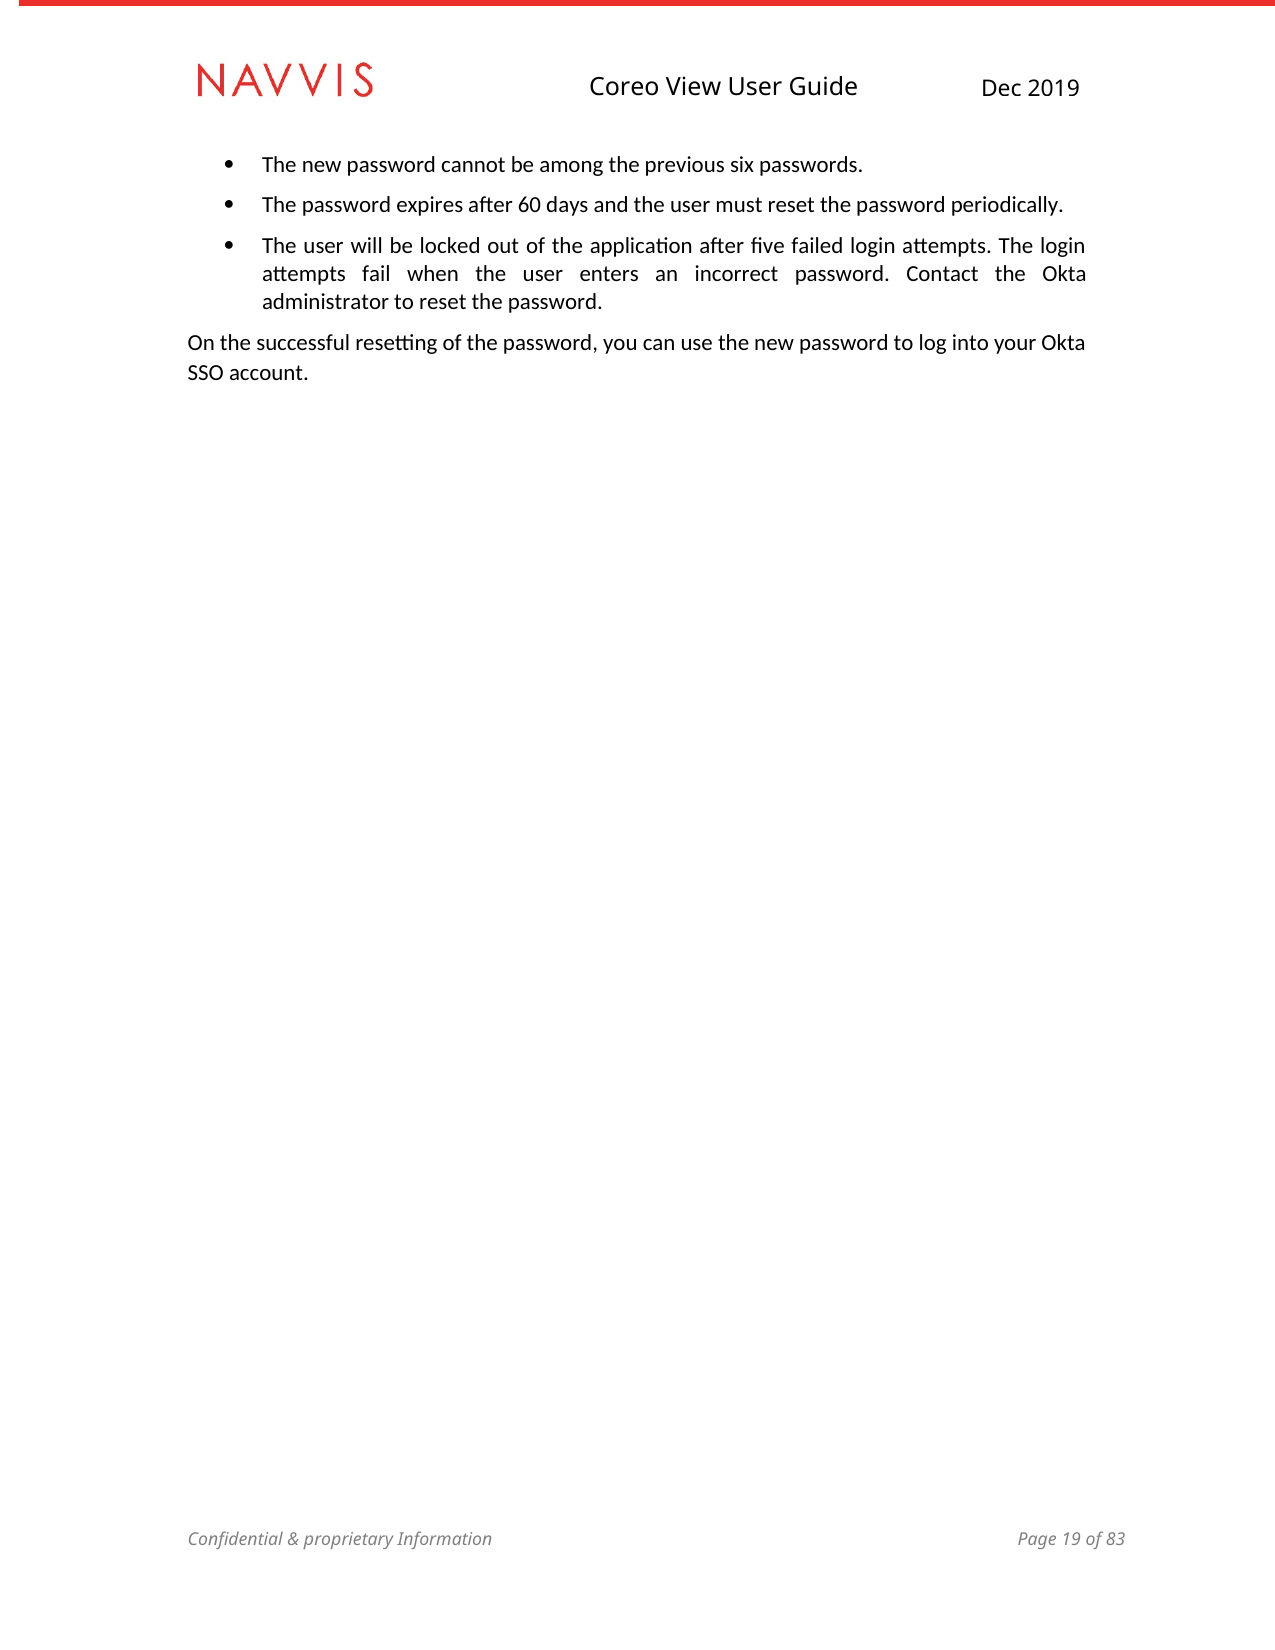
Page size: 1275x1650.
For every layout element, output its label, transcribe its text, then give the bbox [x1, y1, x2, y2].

list The user will be locked out of the application after five failed login attempts. The login attempts fail when the user enters an incorrect password. Contact the Okta administrator to reset the password. [225, 231, 1087, 315]
picture [187, 55, 383, 104]
list The password expires after 60 days and the user must reset the password periodically. [225, 191, 1087, 218]
list The new password cannot be among the previous six passwords. [225, 150, 1087, 178]
text On the successful resetting of the password, you can use the new password to log into your Okta SSO account. [187, 328, 1087, 386]
